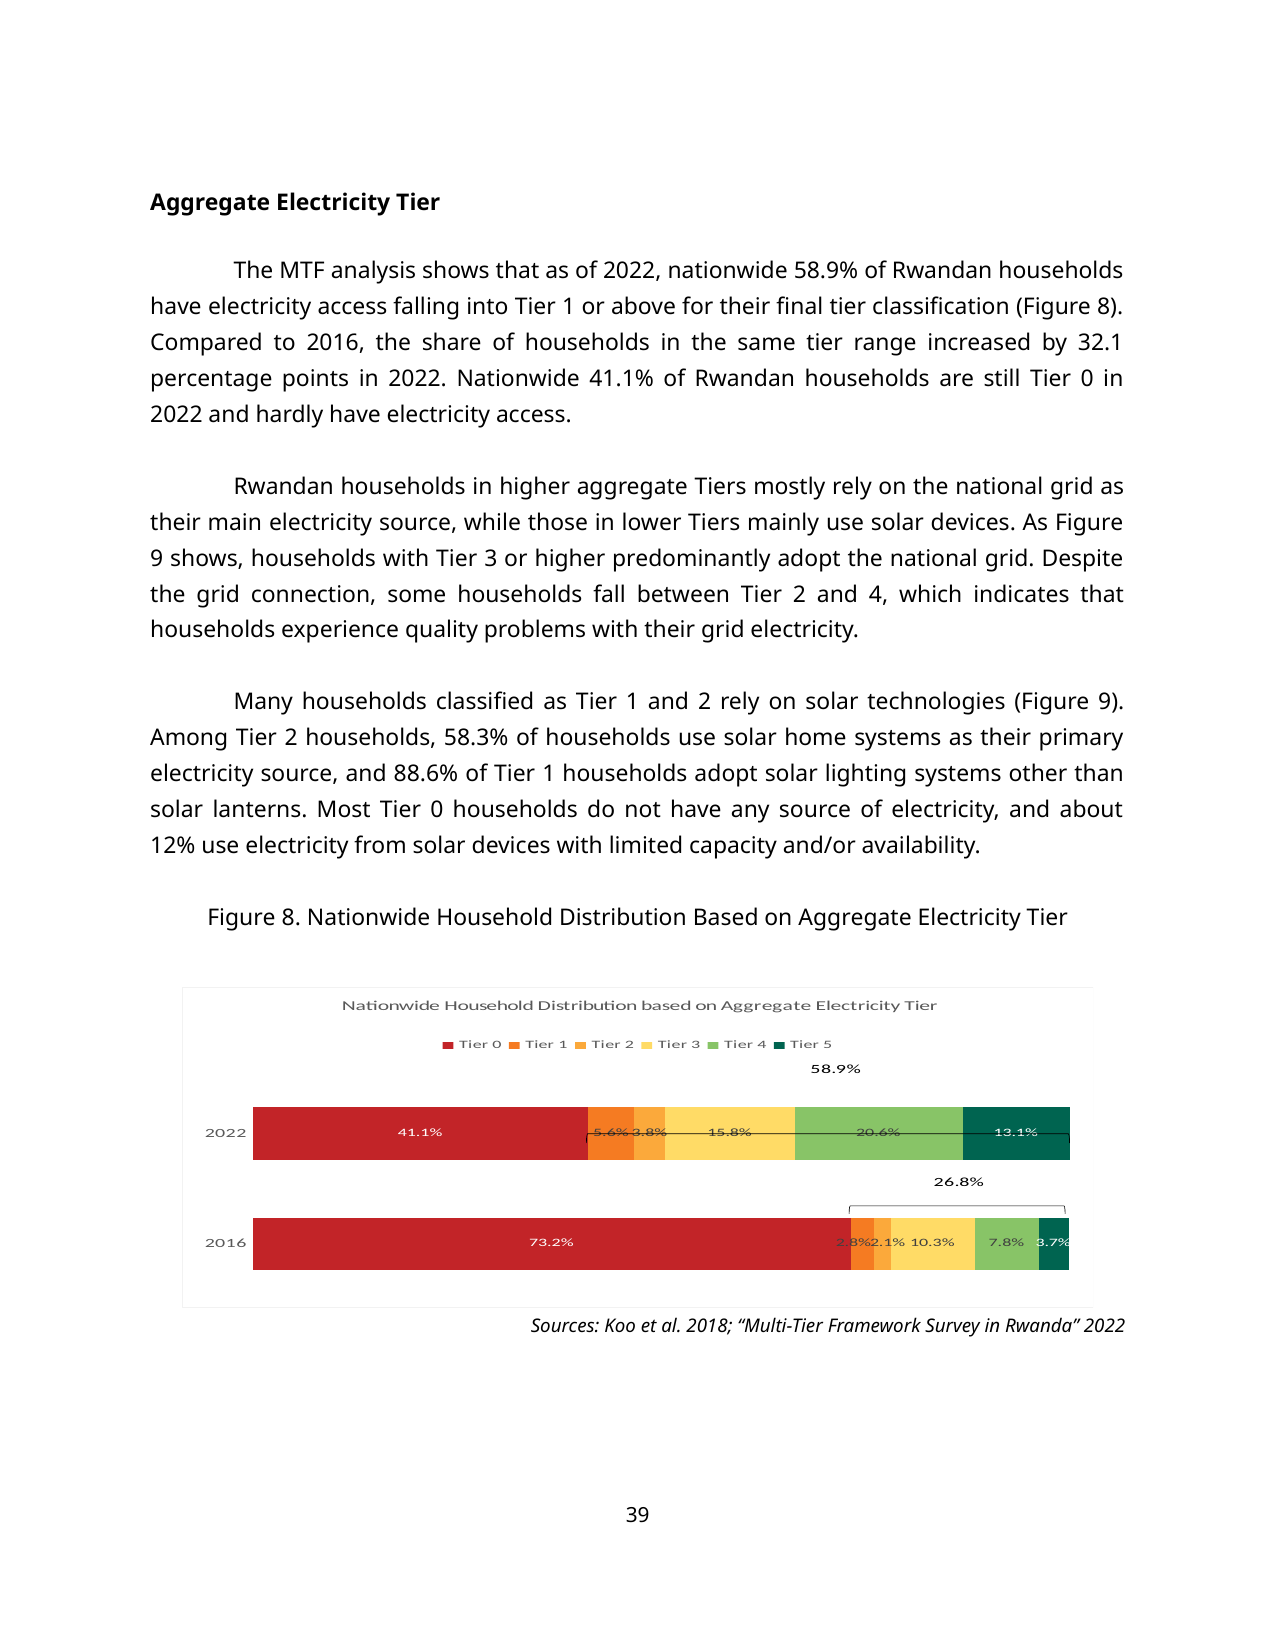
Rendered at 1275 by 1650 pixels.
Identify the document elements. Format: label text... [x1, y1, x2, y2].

text Rwandan households in higher aggregate Tiers mostly rely on the national grid as their main electricity source, while those in lower Tiers mainly use solar devices. As Figure 9 shows, households with Tier 3 or higher predominantly adopt the national grid. Despite the grid connection, some households fall between Tier 2 and 4, which indicates that households experience quality problems with their grid electricity. [150, 470, 1125, 645]
text Figure 8. Nationwide Household Distribution Based on Aggregate Electricity Tier [150, 901, 1125, 932]
text Many households classified as Tier 1 and 2 rely on solar technologies (Figure 9). Among Tier 2 households, 58.3% of households use solar home systems as their primary electricity source, and 88.6% of Tier 1 households adopt solar lighting systems other than solar lanterns. Most Tier 0 households do not have any source of electricity, and about 12% use electricity from solar devices with limited capacity and/or availability. [150, 685, 1125, 860]
text Sources: Koo et al. 2018; “Multi-Tier Framework Survey in Rwanda” 2022 [150, 1312, 1125, 1337]
text Aggregate Electricity Tier [150, 186, 1125, 217]
text The MTF analysis shows that as of 2022, nationwide 58.9% of Rwandan households have electricity access falling into Tier 1 or above for their final tier classification (Figure 8). Compared to 2016, the share of households in the same tier range increased by 32.1 percentage points in 2022. Nationwide 41.1% of Rwandan households are still Tier 0 in 2022 and hardly have electricity access. [150, 254, 1125, 429]
